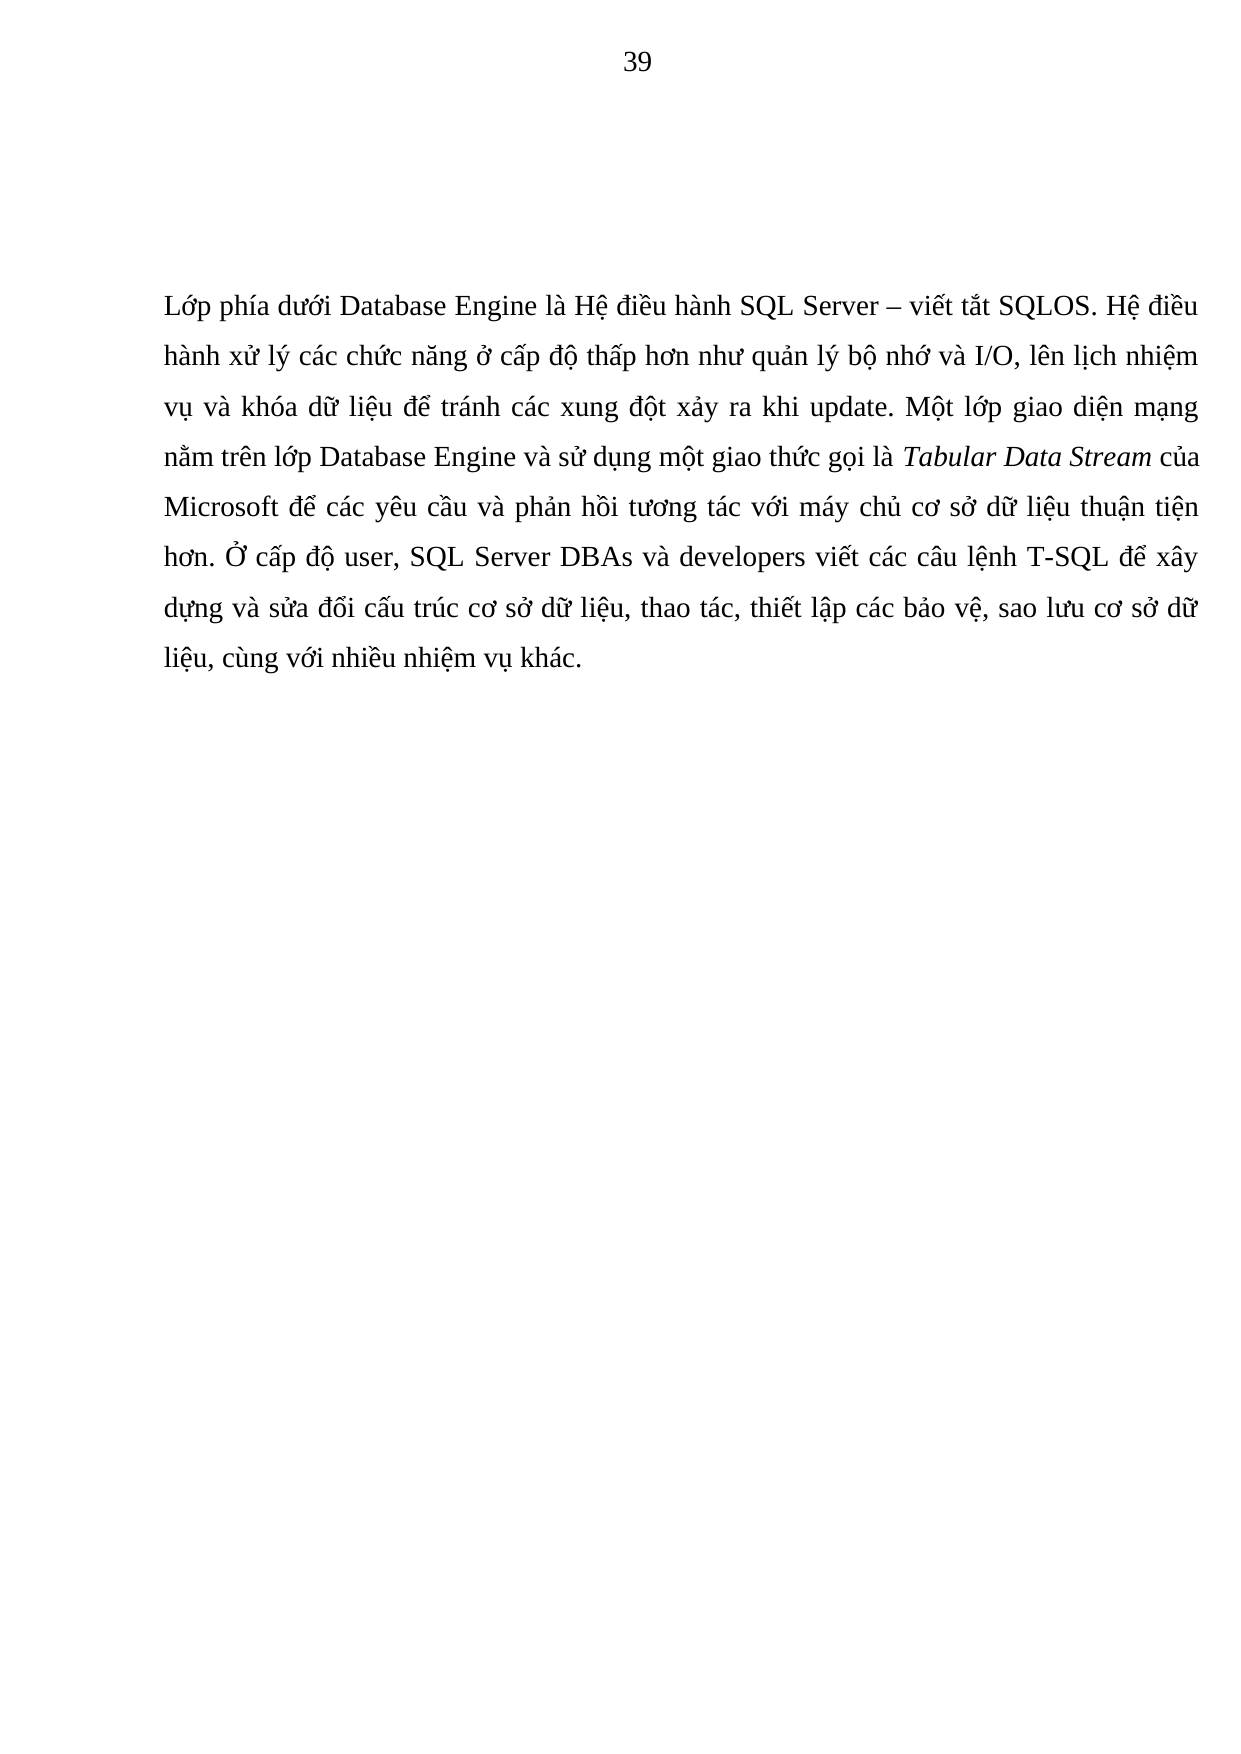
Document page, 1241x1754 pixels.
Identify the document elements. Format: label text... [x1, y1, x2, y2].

text Lớp phía dưới Database Engine là Hệ điều hành SQL Server – viết tắt SQLOS. Hệ điều hành xử lý các chức năng ở cấp độ thấp hơn như quản lý bộ nhớ và I/O, lên lịch nhiệm vụ và khóa dữ liệu để tránh các xung đột xảy ra khi update. Một lớp giao diện mạng nằm trên lớp Database Engine và sử dụng một giao thức gọi là Tabular Data Stream của Microsoft để các yêu cầu và phản hồi tương tác với máy chủ cơ sở dữ liệu thuận tiện hơn. Ở cấp độ user, SQL Server DBAs và developers viết các câu lệnh T-SQL để xây dựng và sửa đổi cấu trúc cơ sở dữ liệu, thao tác, thiết lập các bảo vệ, sao lưu cơ sở dữ liệu, cùng với nhiều nhiệm vụ khác. [163, 404, 1200, 674]
text Lớp phía dưới Database Engine là Hệ điều hành SQL Server – viết tắt SQLOS. Hệ điều hành xử lý các chức năng ở cấp độ thấp hơn như quản lý bộ nhớ và I/O, lên lịch nhiệm vụ và khóa dữ liệu để tránh các xung đột xảy ra khi update. Một lớp giao diện mạng nằm trên lớp Database Engine và sử dụng một giao thức gọi là Tabular Data Stream của Microsoft để các yêu cầu và phản hồi tương tác với máy chủ cơ sở dữ liệu thuận tiện hơn. Ở cấp độ user, SQL Server DBAs và developers viết các câu lệnh T-SQL để xây dựng và sửa đổi cấu trúc cơ sở dữ liệu, thao tác, thiết lập các bảo vệ, sao lưu cơ sở dữ liệu, cùng với nhiều nhiệm vụ khác. [163, 288, 1200, 403]
